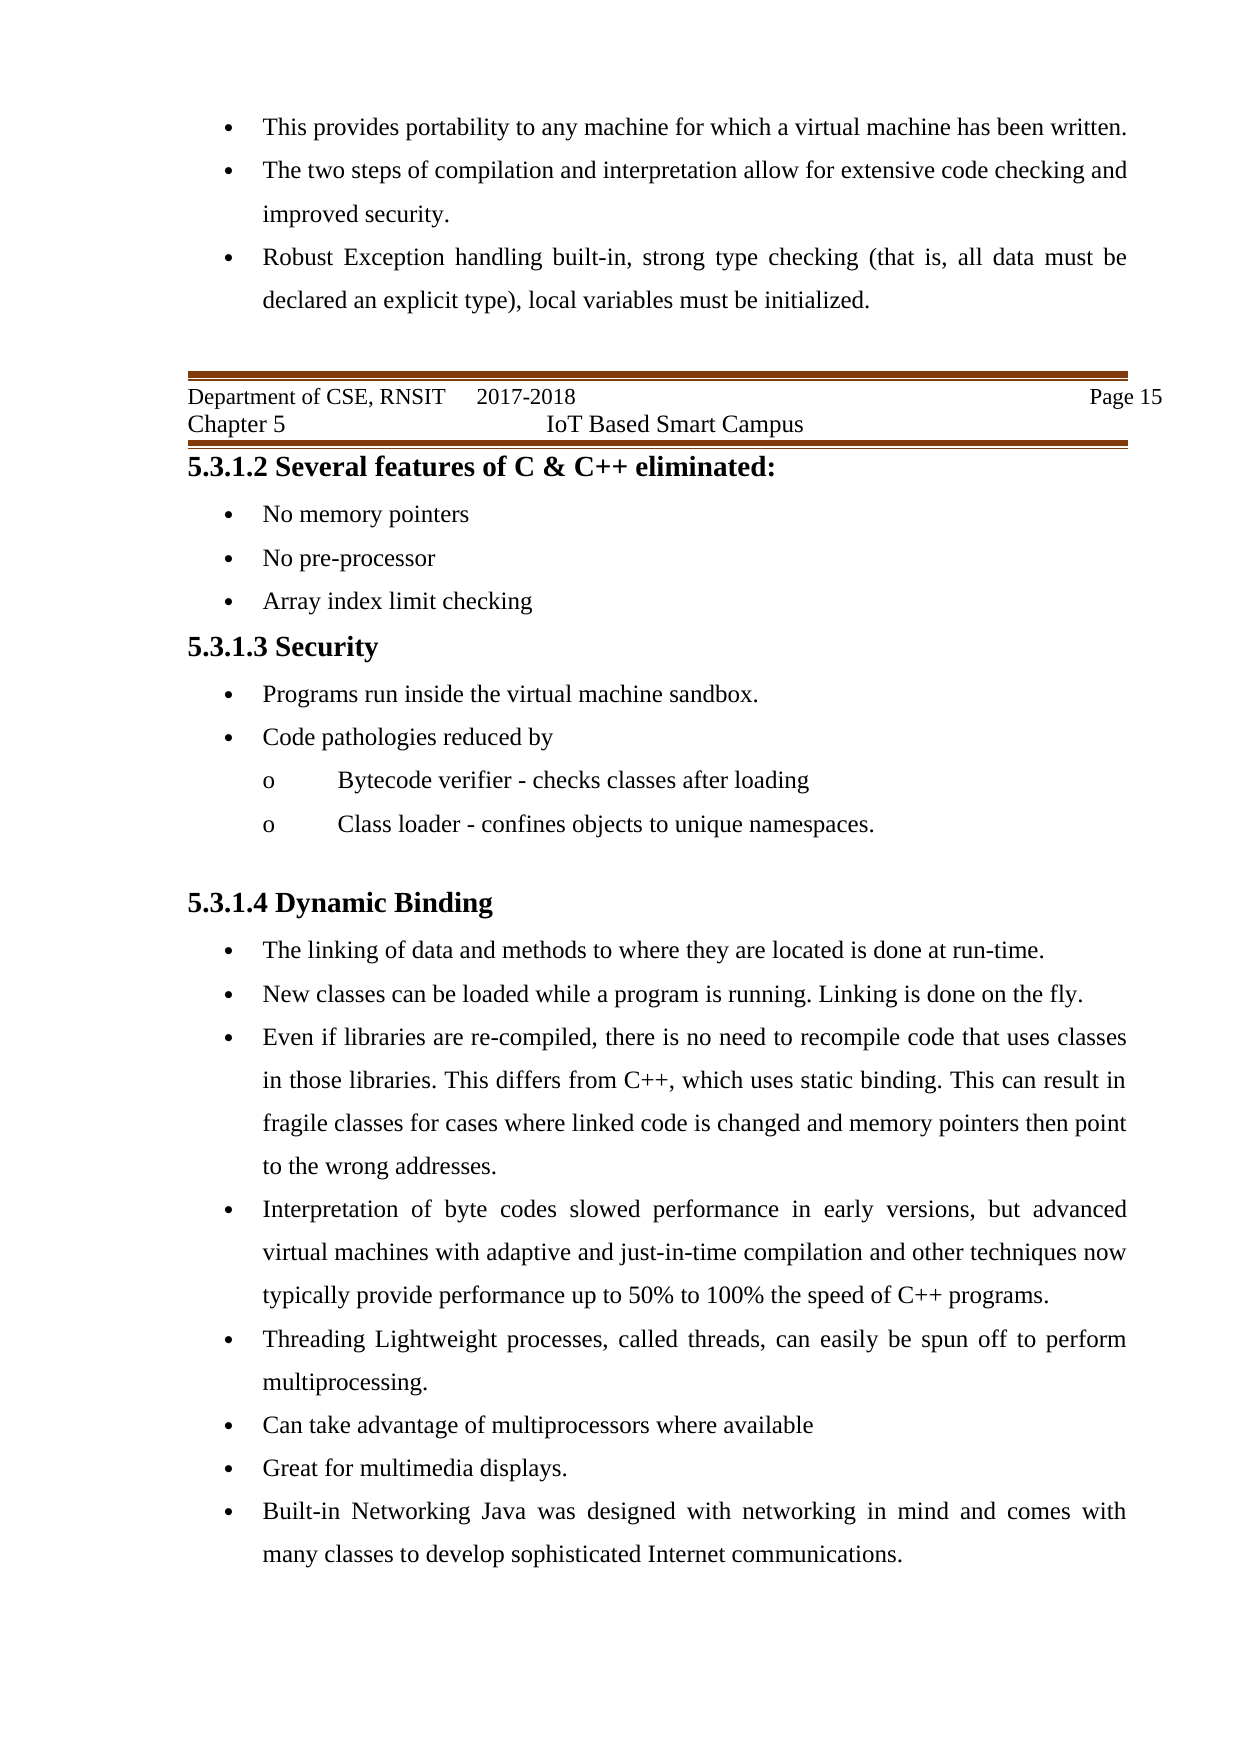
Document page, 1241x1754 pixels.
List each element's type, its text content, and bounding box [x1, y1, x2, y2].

list Array index limit checking [225, 586, 1128, 614]
list The linking of data and methods to where they are located is done at run-time. [225, 936, 1128, 964]
list The two steps of compilation and interpretation allow for extensive code checking and improved security. [225, 156, 1128, 227]
list New classes can be loaded while a program is running. Linking is done on the fly. [225, 979, 1128, 1007]
list Threading Lightweight processes, called threads, can easily be spun off to perform multiprocessing. [225, 1324, 1128, 1396]
text 5.3.1.2 Several features of C & C++ eliminated: [187, 449, 1128, 483]
text Department of CSE, RNSIT Page 15 [187, 380, 1128, 409]
text Chapter 5 [187, 409, 1128, 449]
list Programs run inside the virtual machine sandbox. [225, 679, 1128, 708]
list Interpretation of byte codes slowed performance in early versions, but advanced virtual machines with adaptive and just-in-time compilation and other techniques now typically provide performance up to 50% to 100% the speed of C++ programs. [225, 1194, 1128, 1309]
list No pre-processor [225, 543, 1128, 571]
text 5.3.1.3 Security [187, 629, 1128, 662]
text 5.3.1.4 Dynamic Binding [187, 885, 1128, 919]
list Robust Exception handling built-in, strong type checking (that is, all data must be declared an explicit type), local variables must be initialized. [225, 242, 1128, 314]
list Great for multimedia displays. [225, 1453, 1128, 1482]
list This provides portability to any machine for which a virtual machine has been written. [225, 112, 1128, 141]
list Even if libraries are re-compiled, there is no need to recompile code that uses classes in those libraries. This differs from C++, which uses static binding. This can result in fragile classes for cases where linked code is changed and memory pointers then point to the wrong addresses. [225, 1022, 1128, 1180]
list Code pathologies reduced by [225, 722, 1128, 751]
list No memory pointers [225, 499, 1128, 528]
text o Class loader - confines objects to unique namespaces. [187, 809, 1128, 837]
list Built-in Networking Java was designed with networking in mind and comes with many classes to develop sophisticated Internet communications. [225, 1496, 1128, 1568]
list Can take advantage of multiprocessors where available [225, 1410, 1128, 1439]
text o Bytecode verifier - checks classes after loading [187, 766, 1128, 794]
